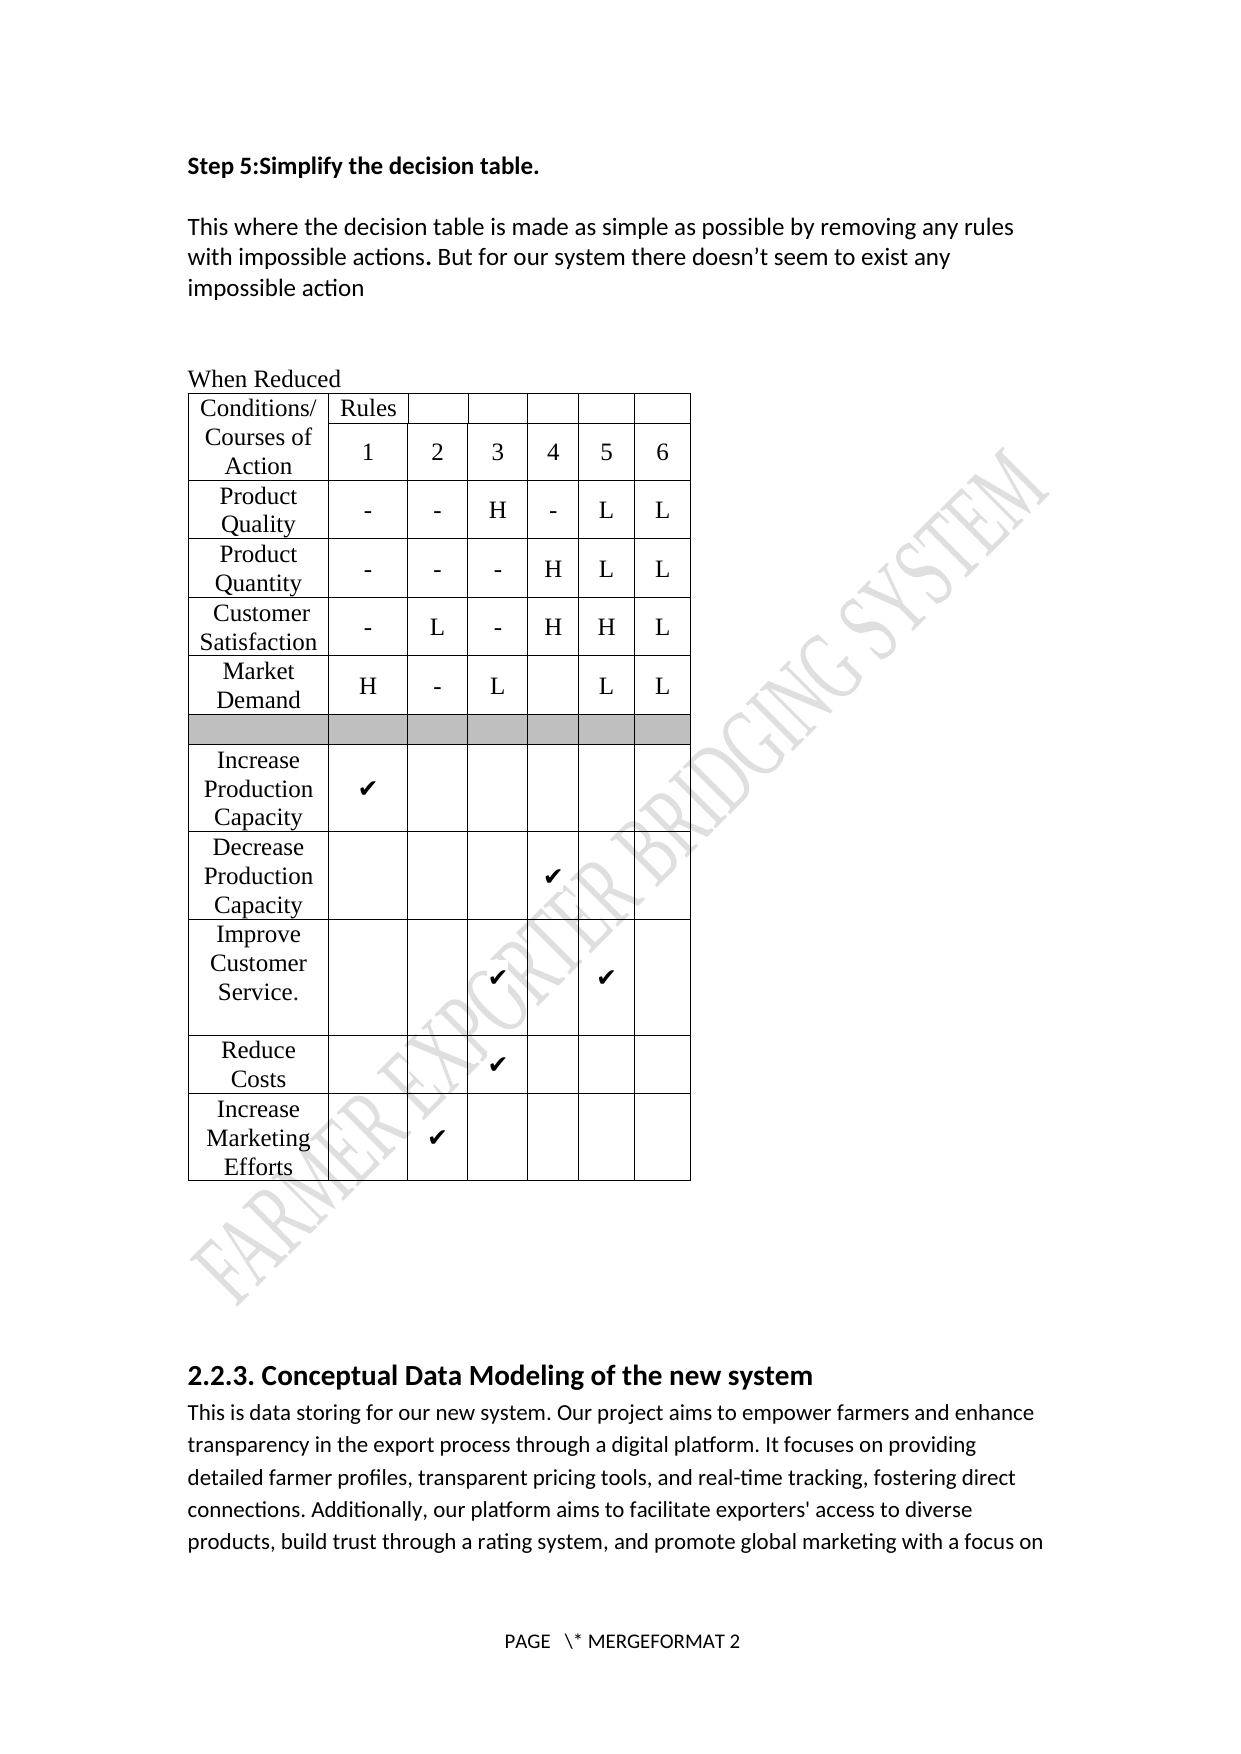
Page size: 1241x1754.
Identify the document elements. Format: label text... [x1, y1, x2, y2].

table_cell ✔ [408, 1094, 467, 1180]
table_cell ✔ [329, 745, 407, 831]
table_cell L [635, 598, 690, 655]
table_header [469, 394, 527, 422]
table_cell 6 [635, 424, 690, 480]
table_cell [635, 832, 690, 918]
table_cell L [468, 656, 527, 714]
table_cell [329, 832, 407, 918]
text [187, 1398, 1053, 1555]
table_cell [579, 832, 634, 918]
table_cell [408, 832, 467, 918]
table_cell [528, 715, 578, 744]
table_cell H [579, 598, 634, 655]
table_cell 3 [468, 424, 527, 480]
table_cell Improve Customer Service. [189, 920, 328, 1034]
table_cell 5 [579, 424, 634, 480]
table_cell ✔ [468, 1036, 527, 1093]
table_cell [329, 715, 407, 744]
table_cell 1 [329, 424, 407, 480]
table_cell - [468, 598, 527, 655]
table_cell Increase Production Capacity [189, 745, 328, 831]
table_header [579, 394, 634, 422]
table_cell [329, 1036, 407, 1093]
table_cell [468, 745, 527, 831]
table_header Rules [329, 394, 408, 422]
table_cell L [579, 656, 634, 714]
table_cell H [329, 656, 407, 714]
table_cell [408, 920, 467, 1034]
table_cell [635, 1036, 690, 1093]
text Step 5:Simplify the decision table. [187, 150, 1053, 181]
table_cell [579, 745, 634, 831]
table_cell [579, 1036, 634, 1093]
table_cell - [408, 539, 467, 597]
table_cell [528, 920, 578, 1034]
table_header [635, 394, 690, 422]
table_cell - [408, 481, 467, 538]
table_cell [528, 656, 578, 714]
table_cell H [468, 481, 527, 538]
table_cell Market Demand [189, 656, 328, 714]
table_cell [635, 745, 690, 831]
table_cell L [635, 539, 690, 597]
table_cell L [408, 598, 467, 655]
table_cell [408, 745, 467, 831]
table_cell [189, 715, 328, 744]
table_cell - [329, 481, 407, 538]
table_cell [408, 715, 467, 744]
table_header Conditions/ Courses of Action [189, 394, 328, 480]
text When Reduced [187, 364, 1053, 392]
table_cell - [408, 656, 467, 714]
table_cell ✔ [468, 920, 527, 1034]
table_cell Product Quantity [189, 539, 328, 597]
table_cell L [579, 481, 634, 538]
table_header [409, 394, 468, 422]
table_cell L [635, 656, 690, 714]
table_cell [635, 1094, 690, 1180]
table_cell - [528, 481, 578, 538]
table_cell [528, 745, 578, 831]
table_cell L [635, 481, 690, 538]
table_cell [528, 1036, 578, 1093]
table_cell ✔ [528, 832, 578, 918]
table_cell H [528, 539, 578, 597]
table_cell ✔ [579, 920, 634, 1034]
table_cell [408, 1036, 467, 1093]
table_cell [468, 832, 527, 918]
table_cell [579, 1094, 634, 1180]
table_cell Product Quality [189, 481, 328, 538]
table_header [528, 394, 578, 422]
table_cell L [579, 539, 634, 597]
table_cell [635, 715, 690, 744]
table_cell [635, 920, 690, 1034]
table_cell Customer Satisfaction [189, 598, 328, 655]
table_cell 2 [408, 424, 467, 480]
table_cell Decrease Production Capacity [189, 832, 328, 918]
text This where the decision table is made as simple as possible by removing any rules with impossible actions. But for our system there doesn’t seem to exist any impossible action [187, 211, 1053, 303]
table_cell [468, 715, 527, 744]
text 2.2.3. Conceptual Data Modeling of the new system [187, 1357, 1053, 1393]
table_cell - [468, 539, 527, 597]
table_cell [329, 1094, 407, 1180]
table_cell Reduce Costs [189, 1036, 328, 1093]
table_cell H [528, 598, 578, 655]
table_cell [468, 1094, 527, 1180]
table_cell [579, 715, 634, 744]
table_cell - [329, 598, 407, 655]
table_cell [528, 1094, 578, 1180]
table_cell Increase Marketing Efforts [189, 1094, 328, 1180]
table_cell - [329, 539, 407, 597]
table_cell 4 [528, 424, 578, 480]
table_cell [329, 920, 407, 1034]
